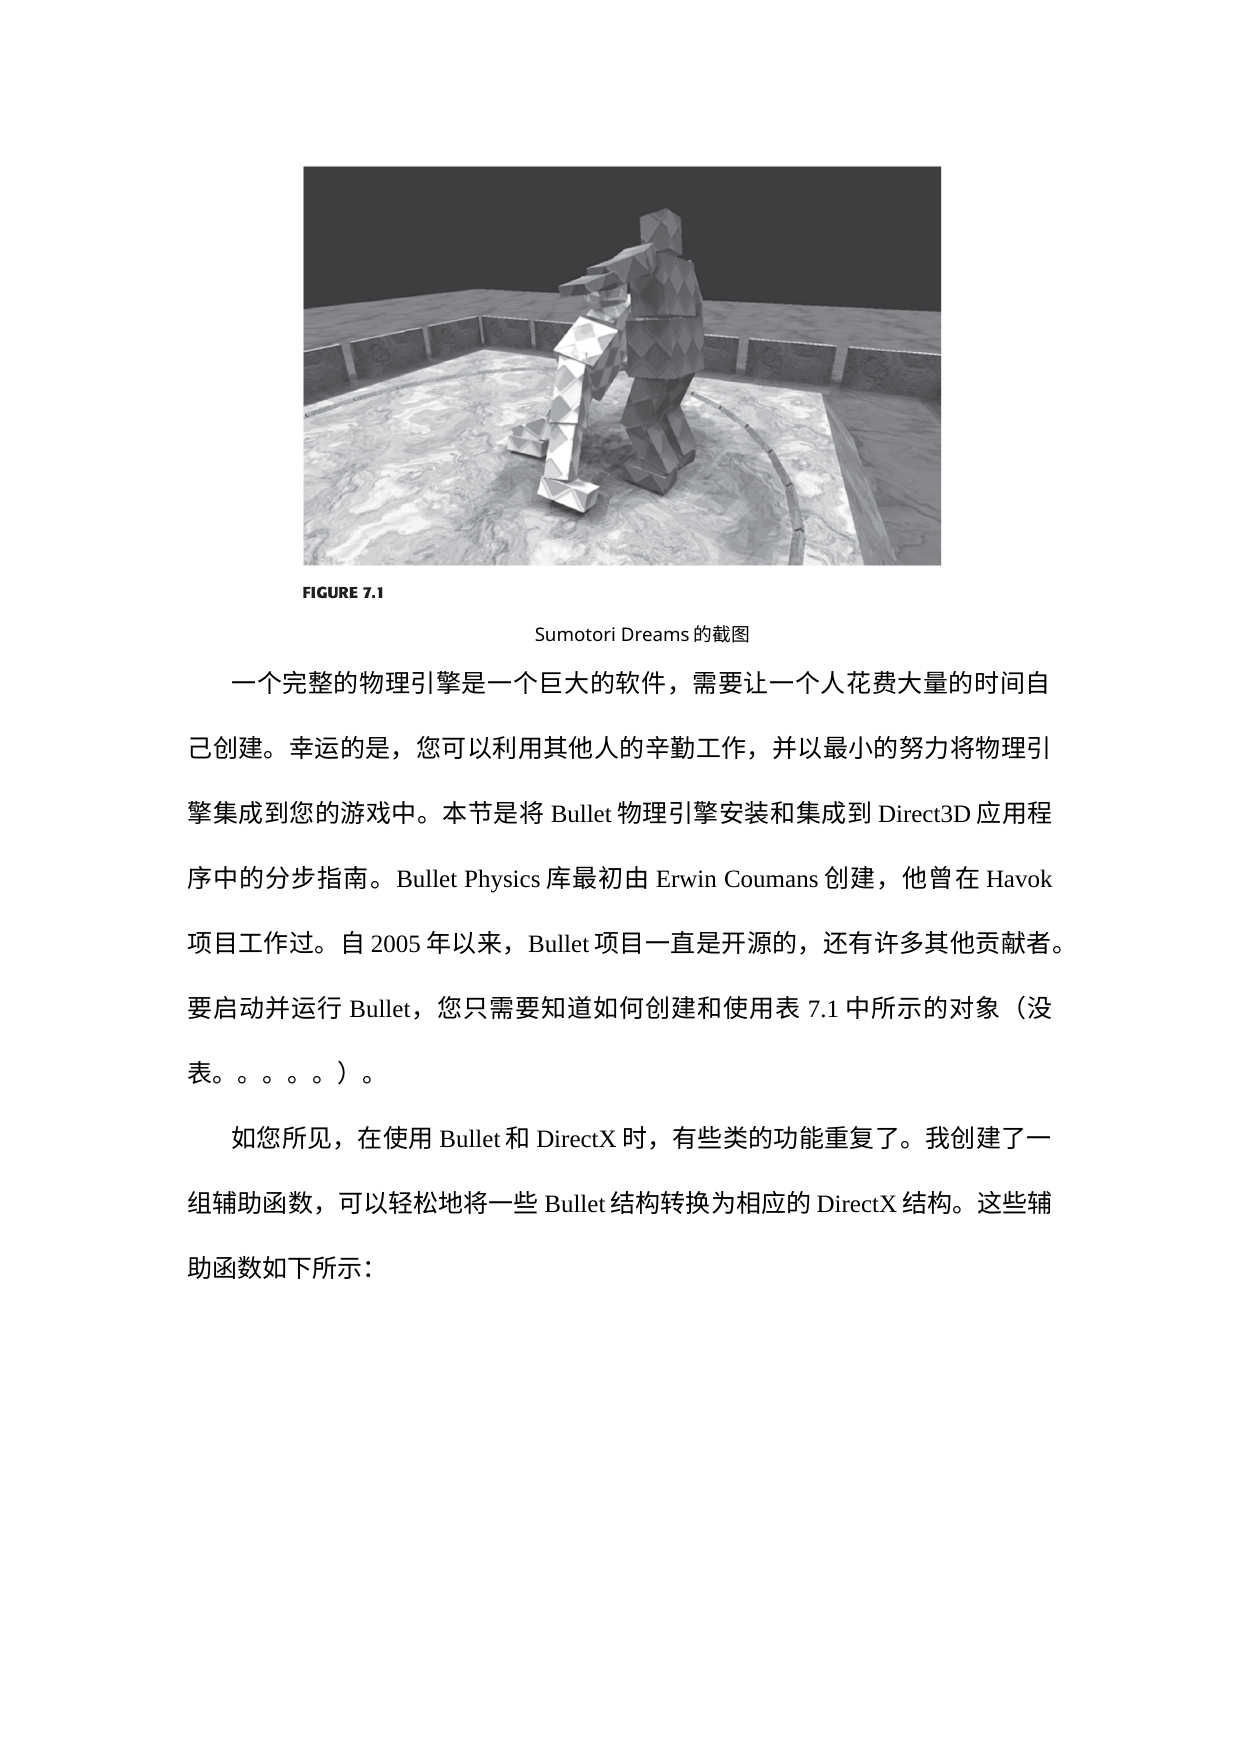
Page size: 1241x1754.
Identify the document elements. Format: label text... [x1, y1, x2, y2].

text Sumotori Dreams的截图 [187, 617, 1053, 649]
text 如您所见，在使用Bullet和DirectX时，有些类的功能重复了。我创建了一组辅助函数，可以轻松地将一些Bullet结构转换为相应的DirectX结构。这些辅助函数如下所示： [187, 1104, 1053, 1299]
picture [298, 162, 942, 604]
text 一个完整的物理引擎是一个巨大的软件，需要让一个人花费大量的时间自己创建。幸运的是，您可以利用其他人的辛勤工作，并以最小的努力将物理引擎集成到您的游戏中。本节是将Bullet物理引擎安装和集成到Direct3D应用程序中的分步指南。Bullet Physics库最初由Erwin Coumans创建，他曾在Havok项目工作过。自2005年以来，Bullet项目一直是开源的，还有许多其他贡献者。要启动并运行Bullet，您只需要知道如何创建和使用表7.1中所示的对象（没表。。。。。）。 [187, 649, 1053, 1104]
